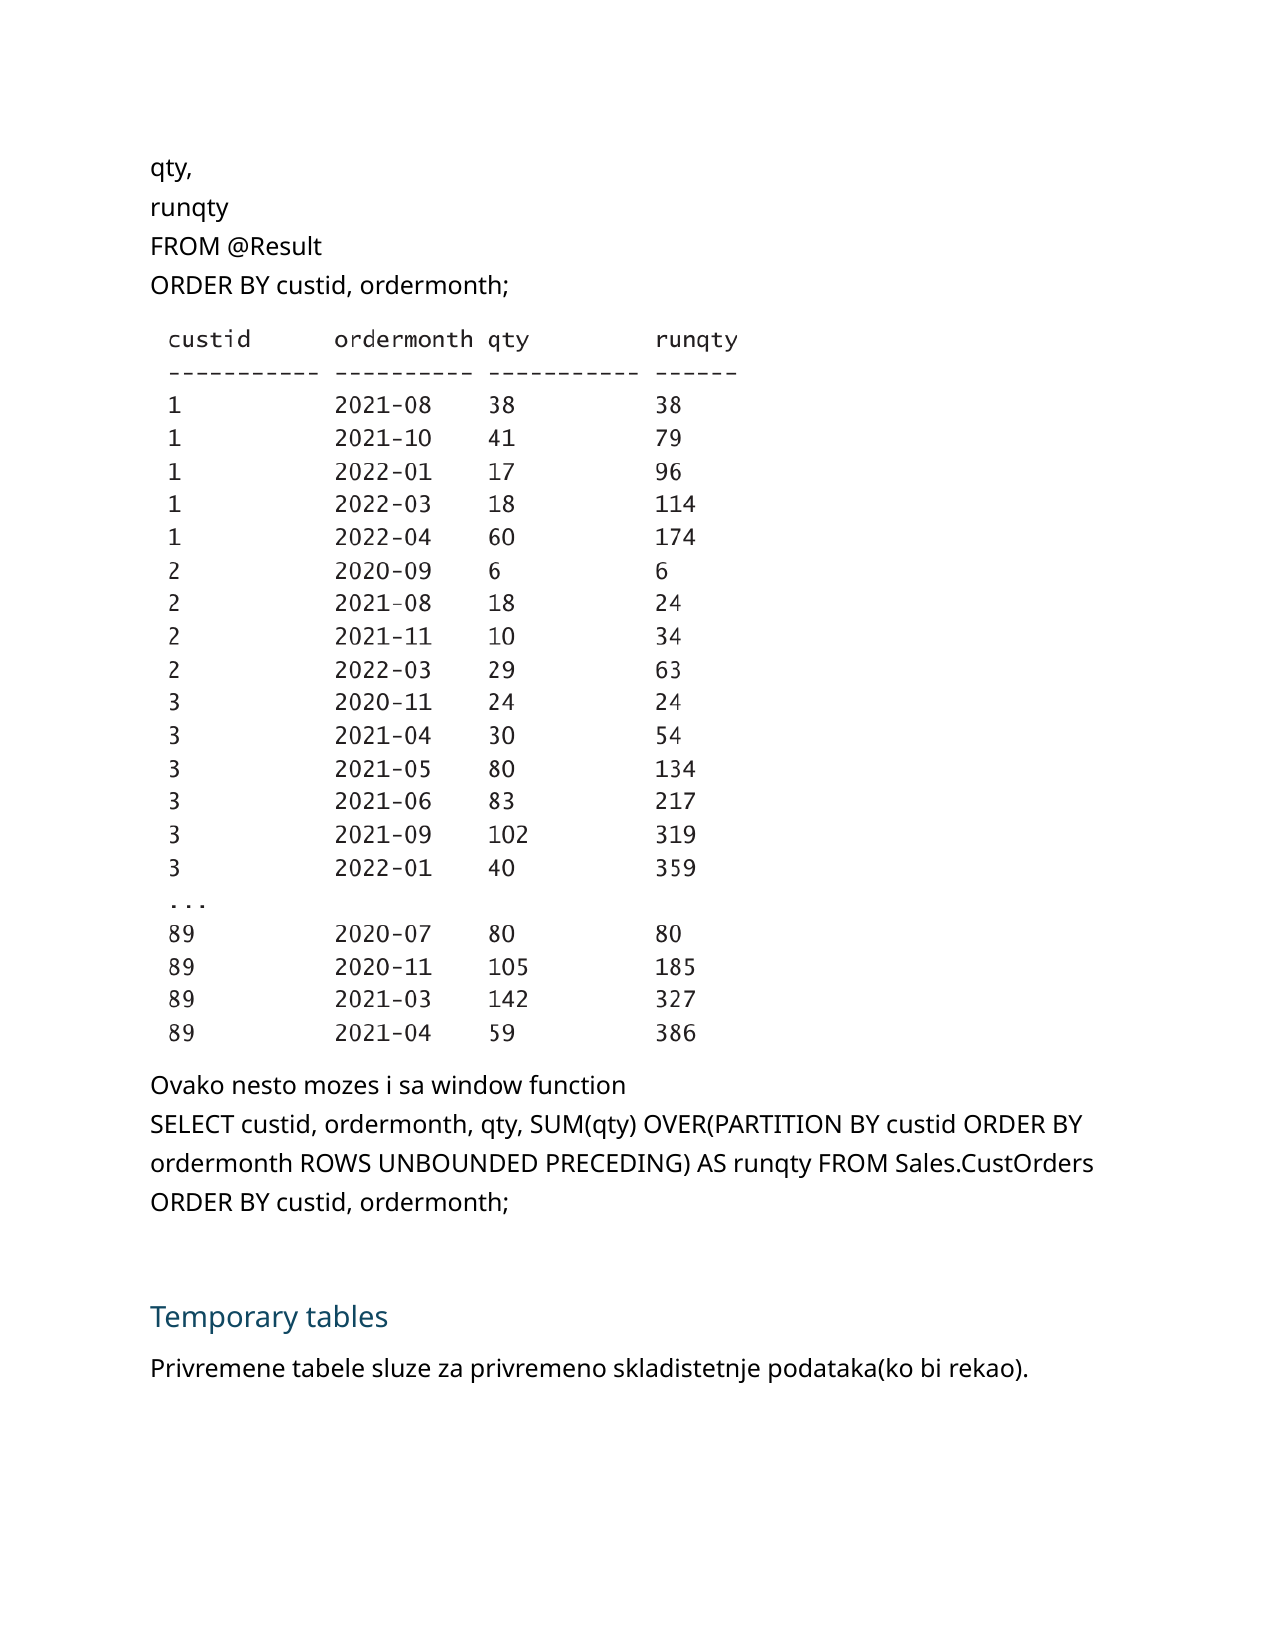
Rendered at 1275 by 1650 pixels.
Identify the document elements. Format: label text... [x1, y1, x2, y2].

subtitle Temporary tables [150, 1296, 1125, 1336]
text Privremene tabele sluze za privremeno skladistetnje podataka(ko bi rekao). [150, 1350, 1125, 1384]
text Ovako nesto mozes i sa window function SELECT custid, ordermonth, qty, SUM(qty) OVER(PARTITION BY custid ORDER BY ordermonth ROWS UNBOUNDED PRECEDING) AS runqty FROM Sales.CustOrders ORDER BY custid, ordermonth; [150, 1067, 1125, 1219]
picture [150, 323, 738, 1046]
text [150, 150, 1125, 302]
